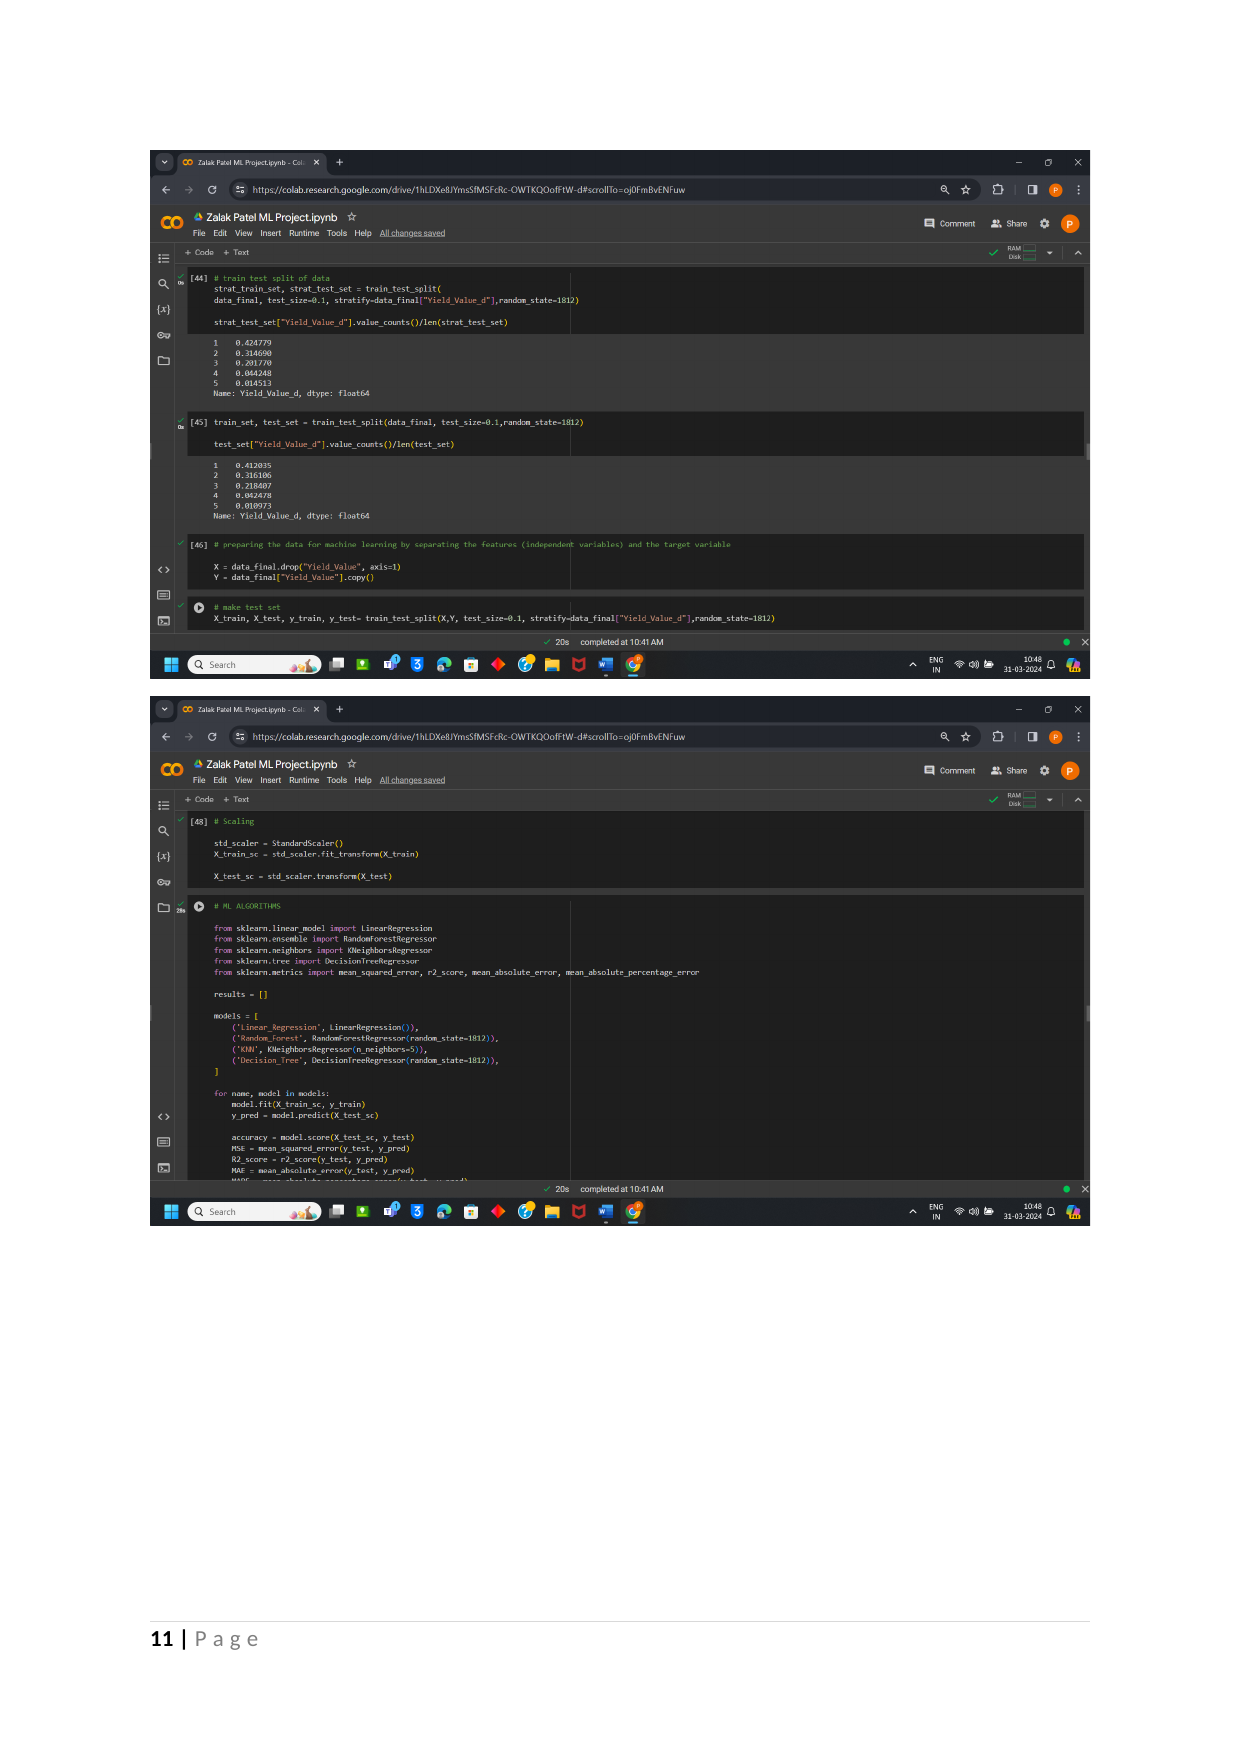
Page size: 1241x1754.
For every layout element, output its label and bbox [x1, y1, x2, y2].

picture [150, 150, 1091, 679]
picture [150, 696, 1091, 1226]
